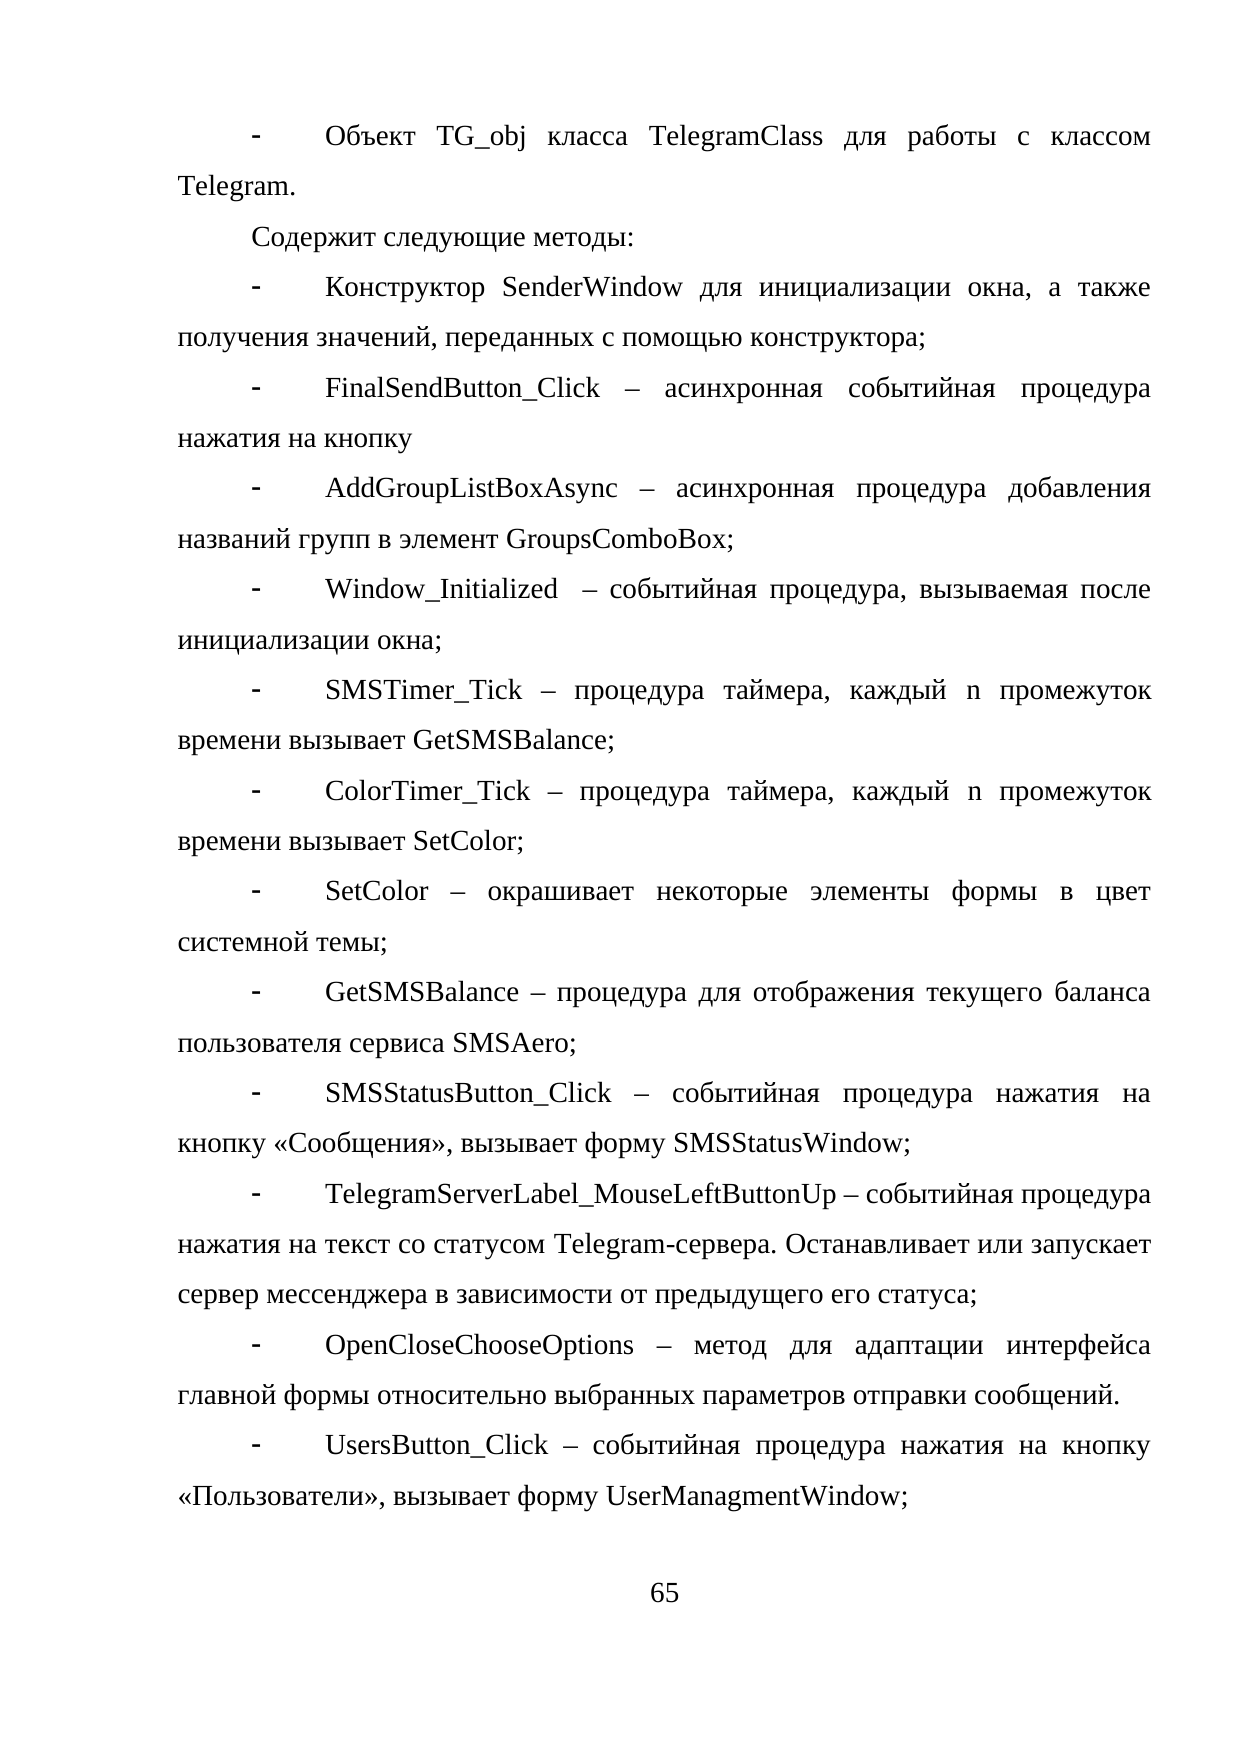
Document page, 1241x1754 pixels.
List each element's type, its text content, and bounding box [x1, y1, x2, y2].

list Конструктор SenderWindow для инициализации окна, а также получения значений, переданных с помощью конструктора; [177, 269, 1152, 353]
list ColorTimer_Tick – процедура таймера, каждый n промежуток времени вызывает SetColor; [177, 773, 1152, 857]
list Window_Initialized – событийная процедура, вызываемая после инициализации окна; [177, 571, 1152, 655]
list FinalSendButton_Click – асинхронная событийная процедура нажатия на кнопку [177, 370, 1152, 454]
list OpenCloseChooseOptions – метод для адаптации интерфейса главной формы относительно выбранных параметров отправки сообщений. [177, 1327, 1152, 1411]
list SetColor – окрашивает некоторые элементы формы в цвет системной темы; [177, 873, 1152, 957]
list UsersButton_Click – событийная процедура нажатия на кнопку «Пользователи», вызывает форму UserManagmentWindow; [177, 1427, 1152, 1511]
list AddGroupListBoxAsync – асинхронная процедура добавления названий групп в элемент GroupsComboBox; [177, 471, 1152, 554]
list TelegramServerLabel_MouseLeftButtonUp – событийная процедура нажатия на текст со статусом Telegram-сервера. Останавливает или запускает сервер мессенджера в зависимости от предыдущего его статуса; [177, 1176, 1152, 1310]
list SMSTimer_Tick – процедура таймера, каждый n промежуток времени вызывает GetSMSBalance; [177, 672, 1152, 756]
list GetSMSBalance – процедура для отображения текущего баланса пользователя сервиса SMSAero; [177, 974, 1152, 1058]
text Содержит следующие методы: [177, 219, 1152, 252]
list SMSStatusButton_Click – событийная процедура нажатия на кнопку «Сообщения», вызывает форму SMSStatusWindow; [177, 1075, 1152, 1159]
list Объект TG_obj класса TelegramClass для работы с классом Telegram. [177, 118, 1152, 202]
